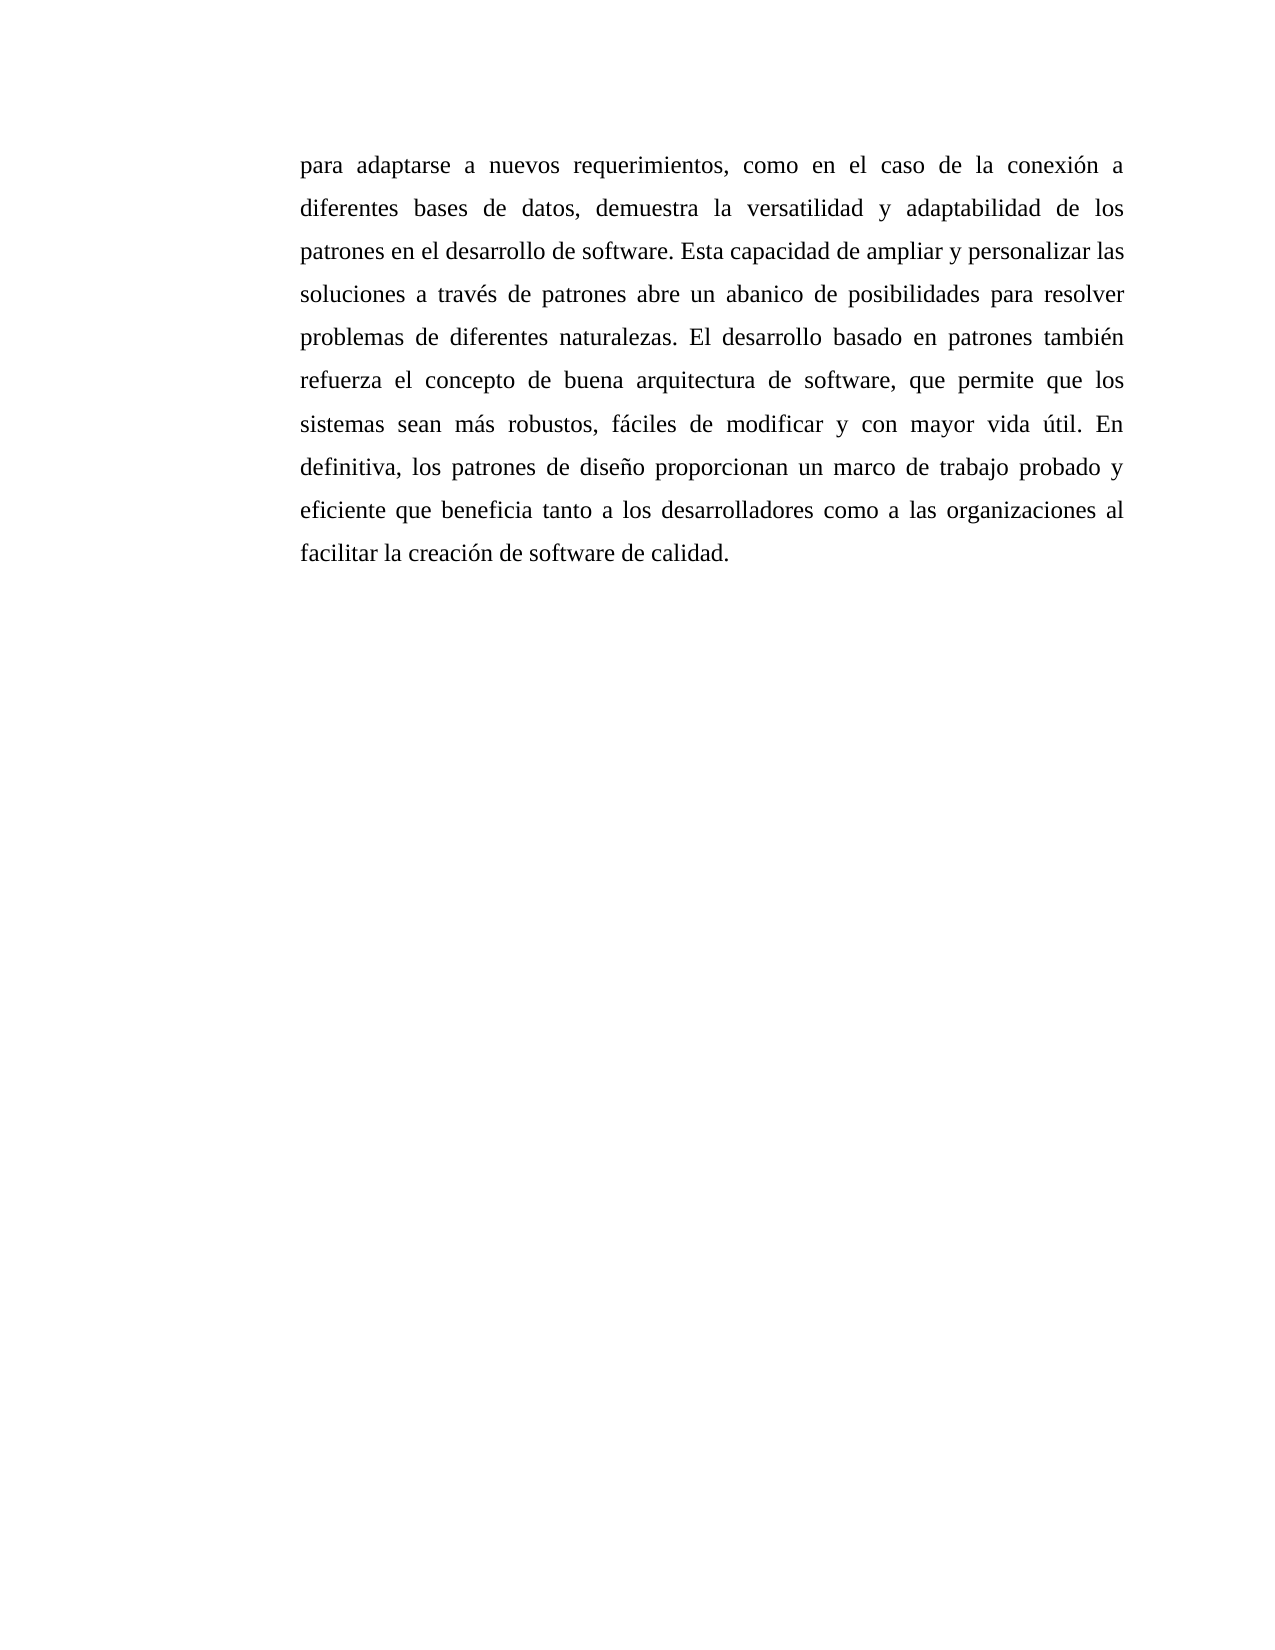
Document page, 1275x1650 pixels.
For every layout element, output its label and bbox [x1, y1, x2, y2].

text [300, 150, 1125, 567]
